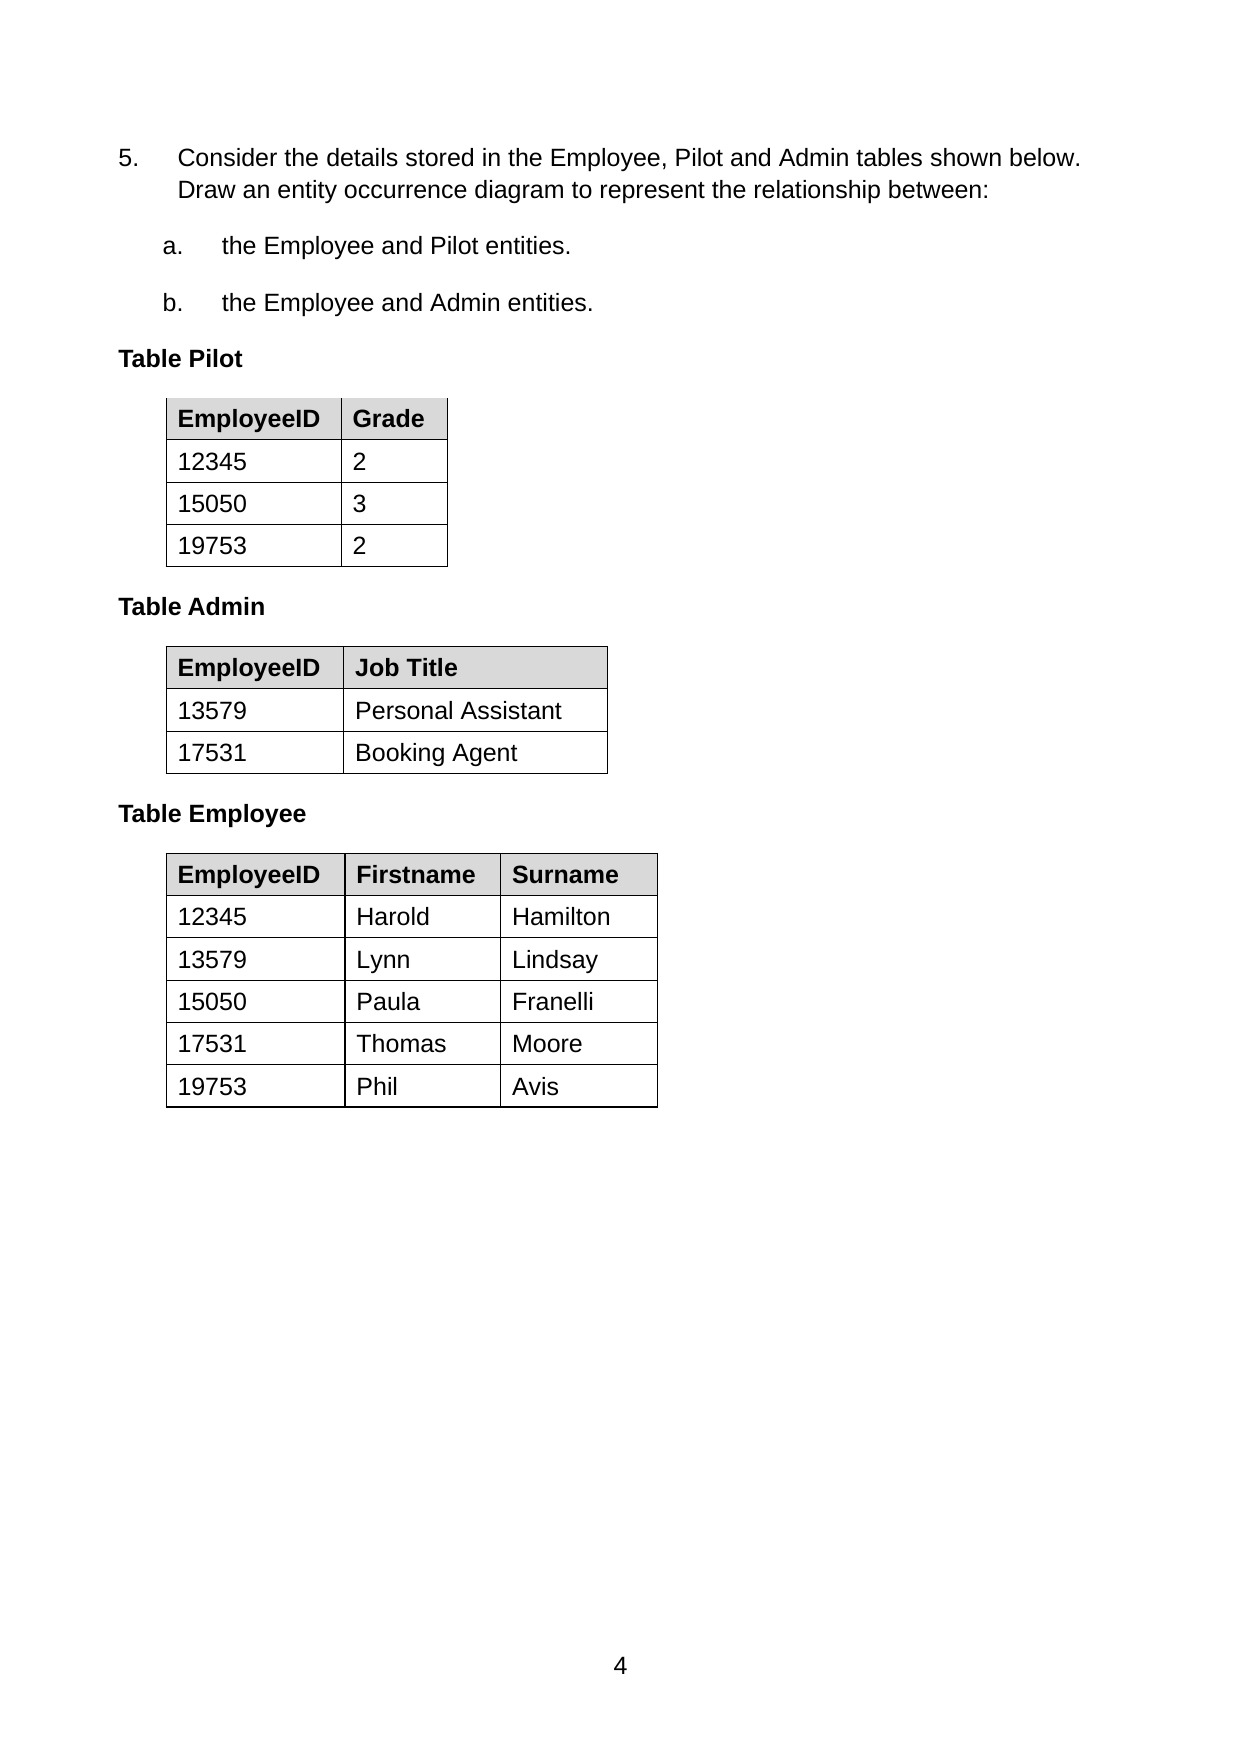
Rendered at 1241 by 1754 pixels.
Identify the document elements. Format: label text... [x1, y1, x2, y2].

table_header Surname [501, 854, 657, 895]
subtitle Table Employee [118, 799, 1122, 828]
list Consider the details stored in the Employee, Pilot and Admin tables shown below. Draw an entity occurrence diagram to represent the relationship between: [118, 143, 1122, 203]
table_cell 2 [342, 525, 447, 566]
table_cell Hamilton [501, 896, 657, 937]
table_cell Avis [501, 1065, 657, 1106]
table_cell Harold [346, 896, 500, 937]
table_cell Moore [501, 1023, 657, 1064]
subtitle Table Pilot [118, 344, 1122, 373]
table_cell 17531 [167, 732, 343, 773]
table_cell Lynn [346, 938, 500, 979]
table_header Grade [342, 398, 447, 439]
subtitle Table Admin [118, 592, 1122, 621]
table_cell 19753 [167, 525, 341, 566]
table_header Firstname [346, 854, 500, 895]
table_cell Lindsay [501, 938, 657, 979]
table_cell Franelli [501, 981, 657, 1022]
table_cell Paula [346, 981, 500, 1022]
table_cell 15050 [167, 981, 344, 1022]
table_cell 3 [342, 483, 447, 524]
table_header Job Title [344, 647, 607, 688]
table_cell 17531 [167, 1023, 344, 1064]
table_header EmployeeID [167, 398, 341, 439]
table_cell 2 [342, 440, 447, 482]
table_cell 13579 [167, 689, 343, 731]
table_cell 19753 [167, 1065, 344, 1106]
table_cell Booking Agent [344, 732, 607, 773]
list the Employee and Pilot entities. [162, 231, 1122, 260]
table_cell Phil [346, 1065, 500, 1106]
table_header EmployeeID [167, 854, 344, 895]
list the Employee and Admin entities. [162, 288, 1122, 317]
table_cell Personal Assistant [344, 689, 607, 731]
table_header EmployeeID [167, 647, 343, 688]
table_cell Thomas [346, 1023, 500, 1064]
table_cell 15050 [167, 483, 341, 524]
table_cell 12345 [167, 896, 344, 937]
table_cell 12345 [167, 440, 341, 482]
table_cell 13579 [167, 938, 344, 979]
